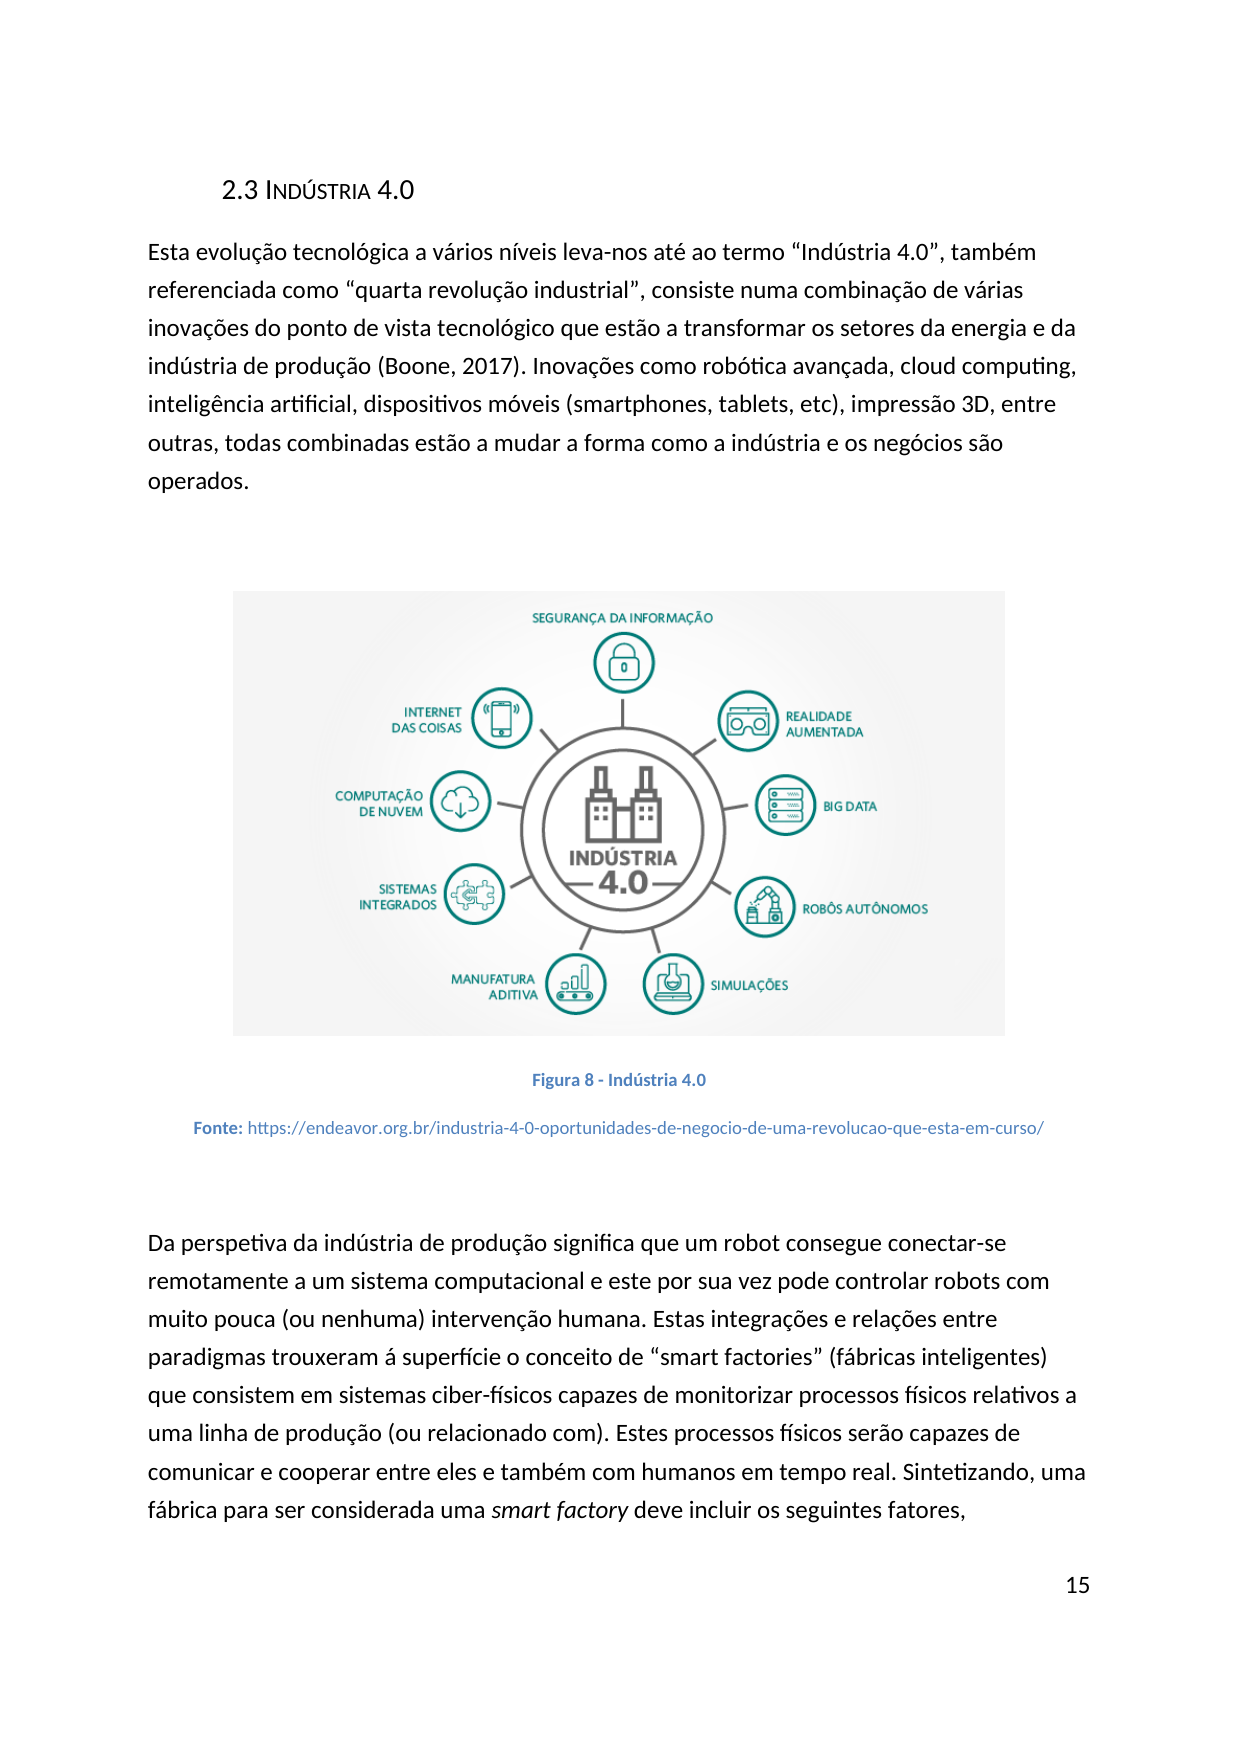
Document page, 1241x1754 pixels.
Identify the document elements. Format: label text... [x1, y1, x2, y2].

text Fonte: https://endeavor.org.br/industria-4-0-oportunidades-de-negocio-de-uma-revolucao-que-esta-em-curso/ [148, 1116, 1090, 1139]
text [148, 1227, 1090, 1524]
text Esta evolução tecnológica a vários níveis leva-nos até ao termo “Indústria 4.0”, também referenciada como “quarta revolução industrial”, consiste numa combinação de várias inovações do ponto de vista tecnológico que estão a transformar os setores da energia e da indústria de produção (Boone, 2017). Inovações como robótica avançada, cloud computing, inteligência artificial, dispositivos móveis (smartphones, tablets, etc), impressão 3D, entre outras, todas combinadas estão a mudar a forma como a indústria e os negócios são operados. [148, 236, 1090, 495]
subtitle 2.3 Indústria 4.0 [148, 171, 1090, 206]
picture [233, 591, 1005, 1036]
